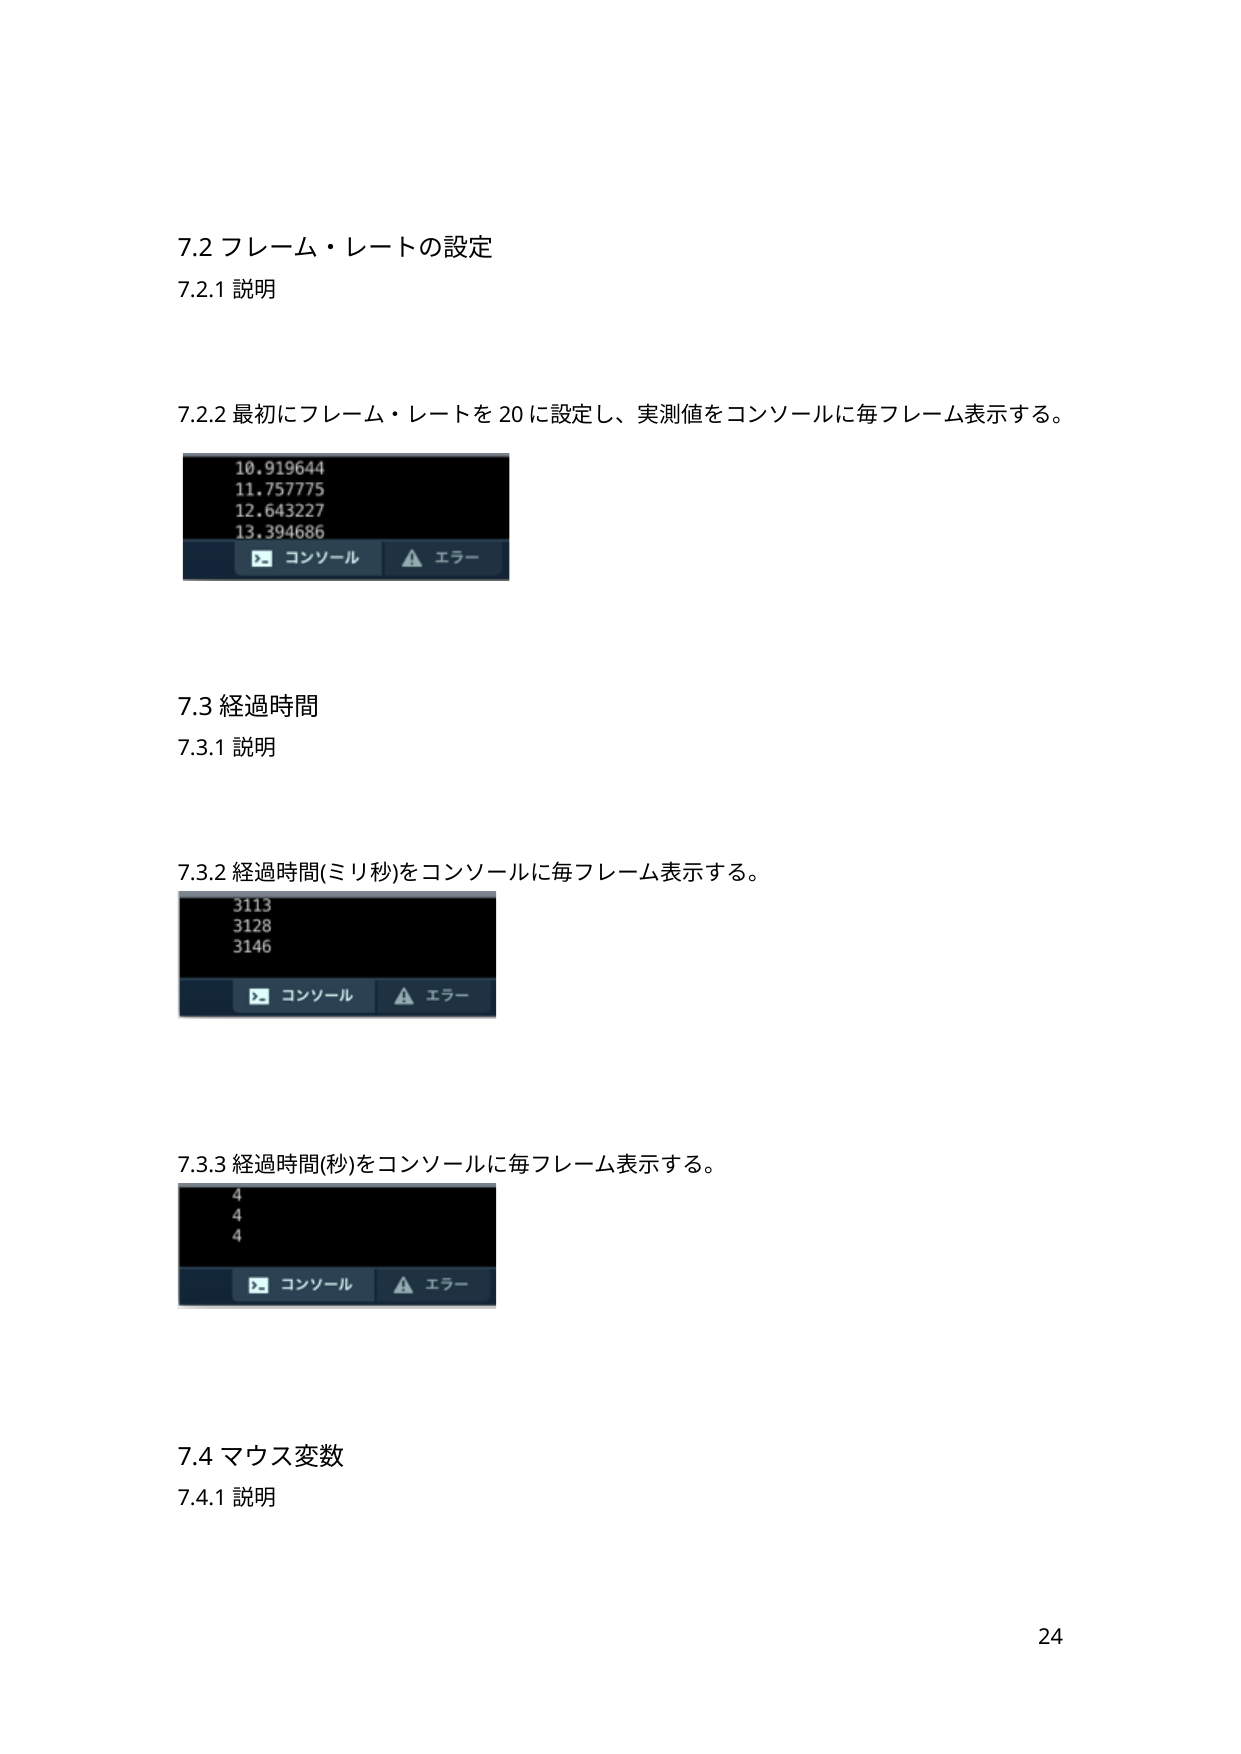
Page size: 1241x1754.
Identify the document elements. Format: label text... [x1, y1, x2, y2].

picture [177, 891, 497, 1019]
picture [182, 453, 510, 581]
subtitle 7.3 経過時間 [177, 683, 1063, 725]
subtitle 7.2 フレーム・レートの設定 [177, 225, 1063, 267]
subtitle 7.3.1 説明 [177, 725, 1063, 767]
subtitle 7.2.2 最初にフレーム・レートを20に設定し、実測値をコンソールに毎フレーム表示する。 [177, 392, 1063, 433]
subtitle 7.4.1 説明 [177, 1475, 1063, 1517]
picture [177, 1183, 497, 1309]
subtitle 7.3.2 経過時間(ミリ秒)をコンソールに毎フレーム表示する。 [177, 850, 1063, 892]
subtitle 7.3.3 経過時間(秒)をコンソールに毎フレーム表示する。 [177, 1142, 1063, 1183]
subtitle 7.2.1 説明 [177, 267, 1063, 308]
subtitle 7.4 マウス変数 [177, 1433, 1063, 1475]
